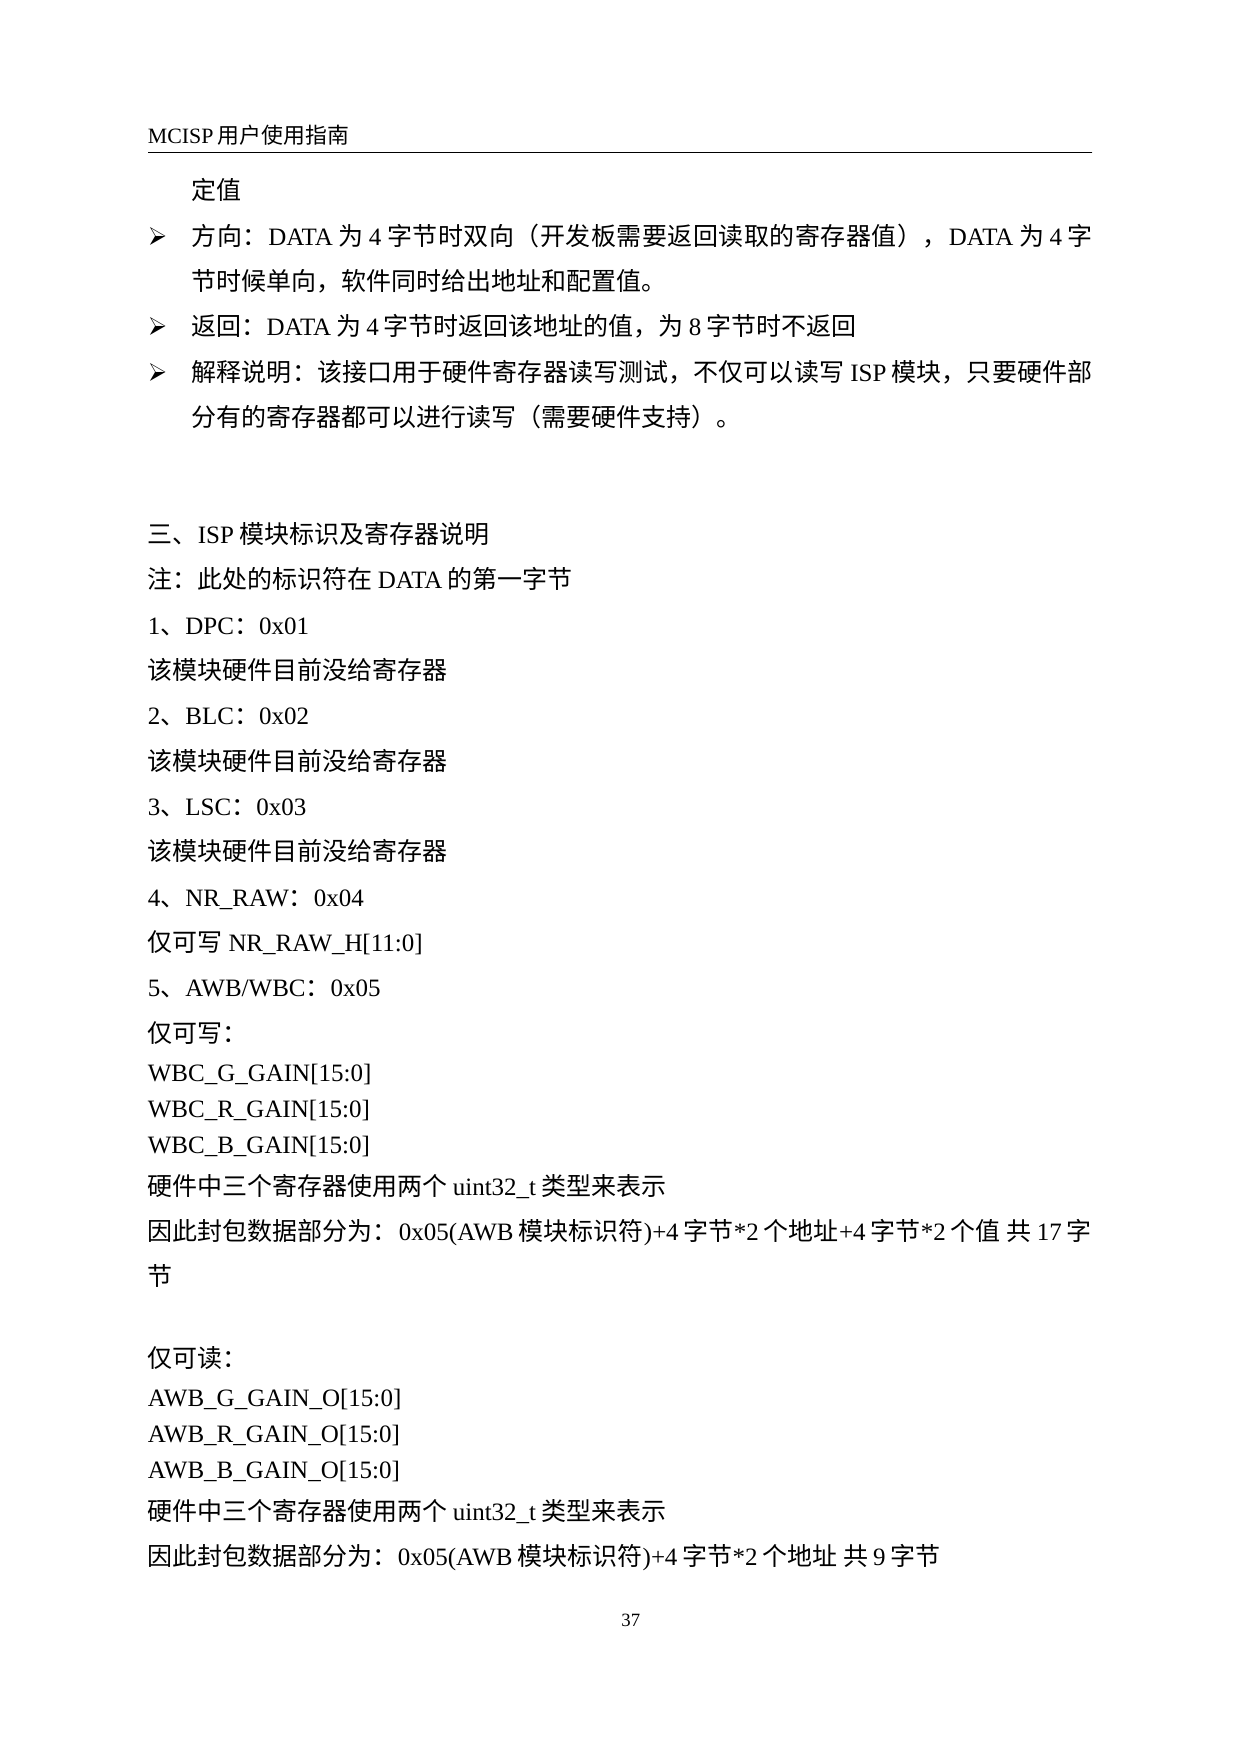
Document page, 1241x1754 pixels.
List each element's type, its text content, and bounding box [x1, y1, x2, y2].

list AWB_G_GAIN_O[15:0] [148, 1383, 1092, 1412]
list 该模块硬件目前没给寄存器 [148, 741, 1092, 777]
list 3、LSC：0x03 [148, 786, 1092, 823]
list AWB_B_GAIN_O[15:0] [148, 1455, 1092, 1484]
list WBC_G_GAIN[15:0] [148, 1058, 1092, 1087]
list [148, 171, 1092, 207]
list 注：此处的标识符在DATA的第一字节 [148, 560, 1092, 596]
list 方向：DATA为4字节时双向（开发板需要返回读取的寄存器值），DATA为4字节时候单向，软件同时给出地址和配置值。 [148, 216, 1092, 298]
list WBC_B_GAIN[15:0] [148, 1130, 1092, 1159]
list WBC_R_GAIN[15:0] [148, 1094, 1092, 1123]
list 1、DPC：0x01 [148, 605, 1092, 641]
list 硬件中三个寄存器使用两个uint32_t类型来表示 [148, 1491, 1092, 1527]
list 仅可写 NR_RAW_H[11:0] [148, 922, 1092, 959]
list 因此封包数据部分为：0x05(AWB模块标识符)+4字节*2个地址+4字节*2个值 共17字节 [148, 1211, 1092, 1293]
list 该模块硬件目前没给寄存器 [148, 651, 1092, 687]
list 5、AWB/WBC：0x05 [148, 968, 1092, 1004]
list 仅可写： [148, 1013, 1092, 1049]
list 硬件中三个寄存器使用两个uint32_t类型来表示 [148, 1166, 1092, 1202]
list 返回：DATA为4字节时返回该地址的值，为8字节时不返回 [148, 307, 1092, 343]
list 4、NR_RAW：0x04 [148, 877, 1092, 913]
list AWB_R_GAIN_O[15:0] [148, 1419, 1092, 1448]
list 仅可读： [148, 1338, 1092, 1374]
list 解释说明：该接口用于硬件寄存器读写测试，不仅可以读写ISP模块，只要硬件部分有的寄存器都可以进行读写（需要硬件支持）。 [148, 352, 1092, 434]
list 2、BLC：0x02 [148, 696, 1092, 732]
list 三、ISP模块标识及寄存器说明 [148, 514, 1092, 551]
list 该模块硬件目前没给寄存器 [148, 832, 1092, 868]
list 因此封包数据部分为：0x05(AWB模块标识符)+4字节*2个地址 共9字节 [148, 1536, 1092, 1573]
